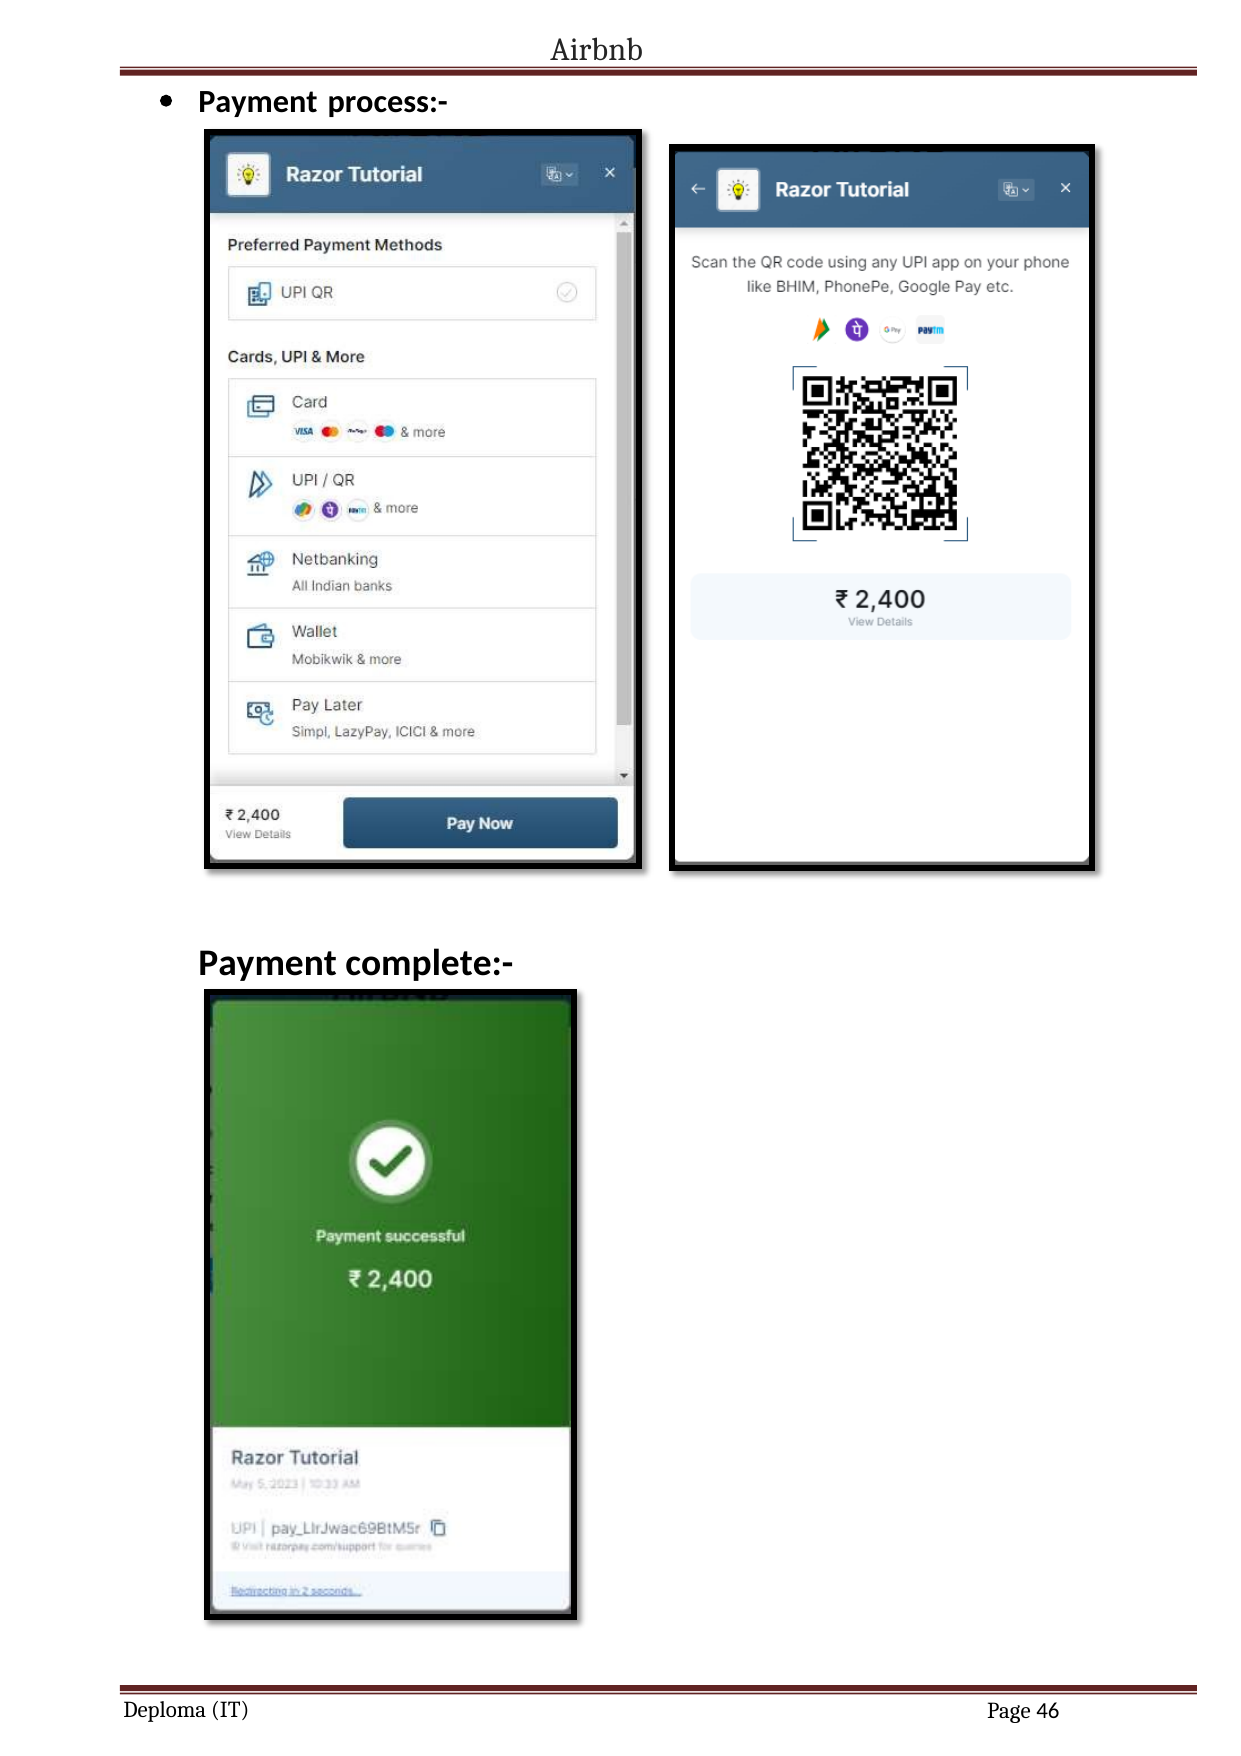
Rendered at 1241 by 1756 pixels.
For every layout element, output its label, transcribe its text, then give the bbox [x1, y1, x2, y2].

picture [201, 986, 588, 1631]
picture [666, 142, 1107, 882]
list Payment process:- [160, 81, 1223, 120]
picture [201, 126, 654, 881]
text Payment complete:- [198, 939, 1223, 984]
